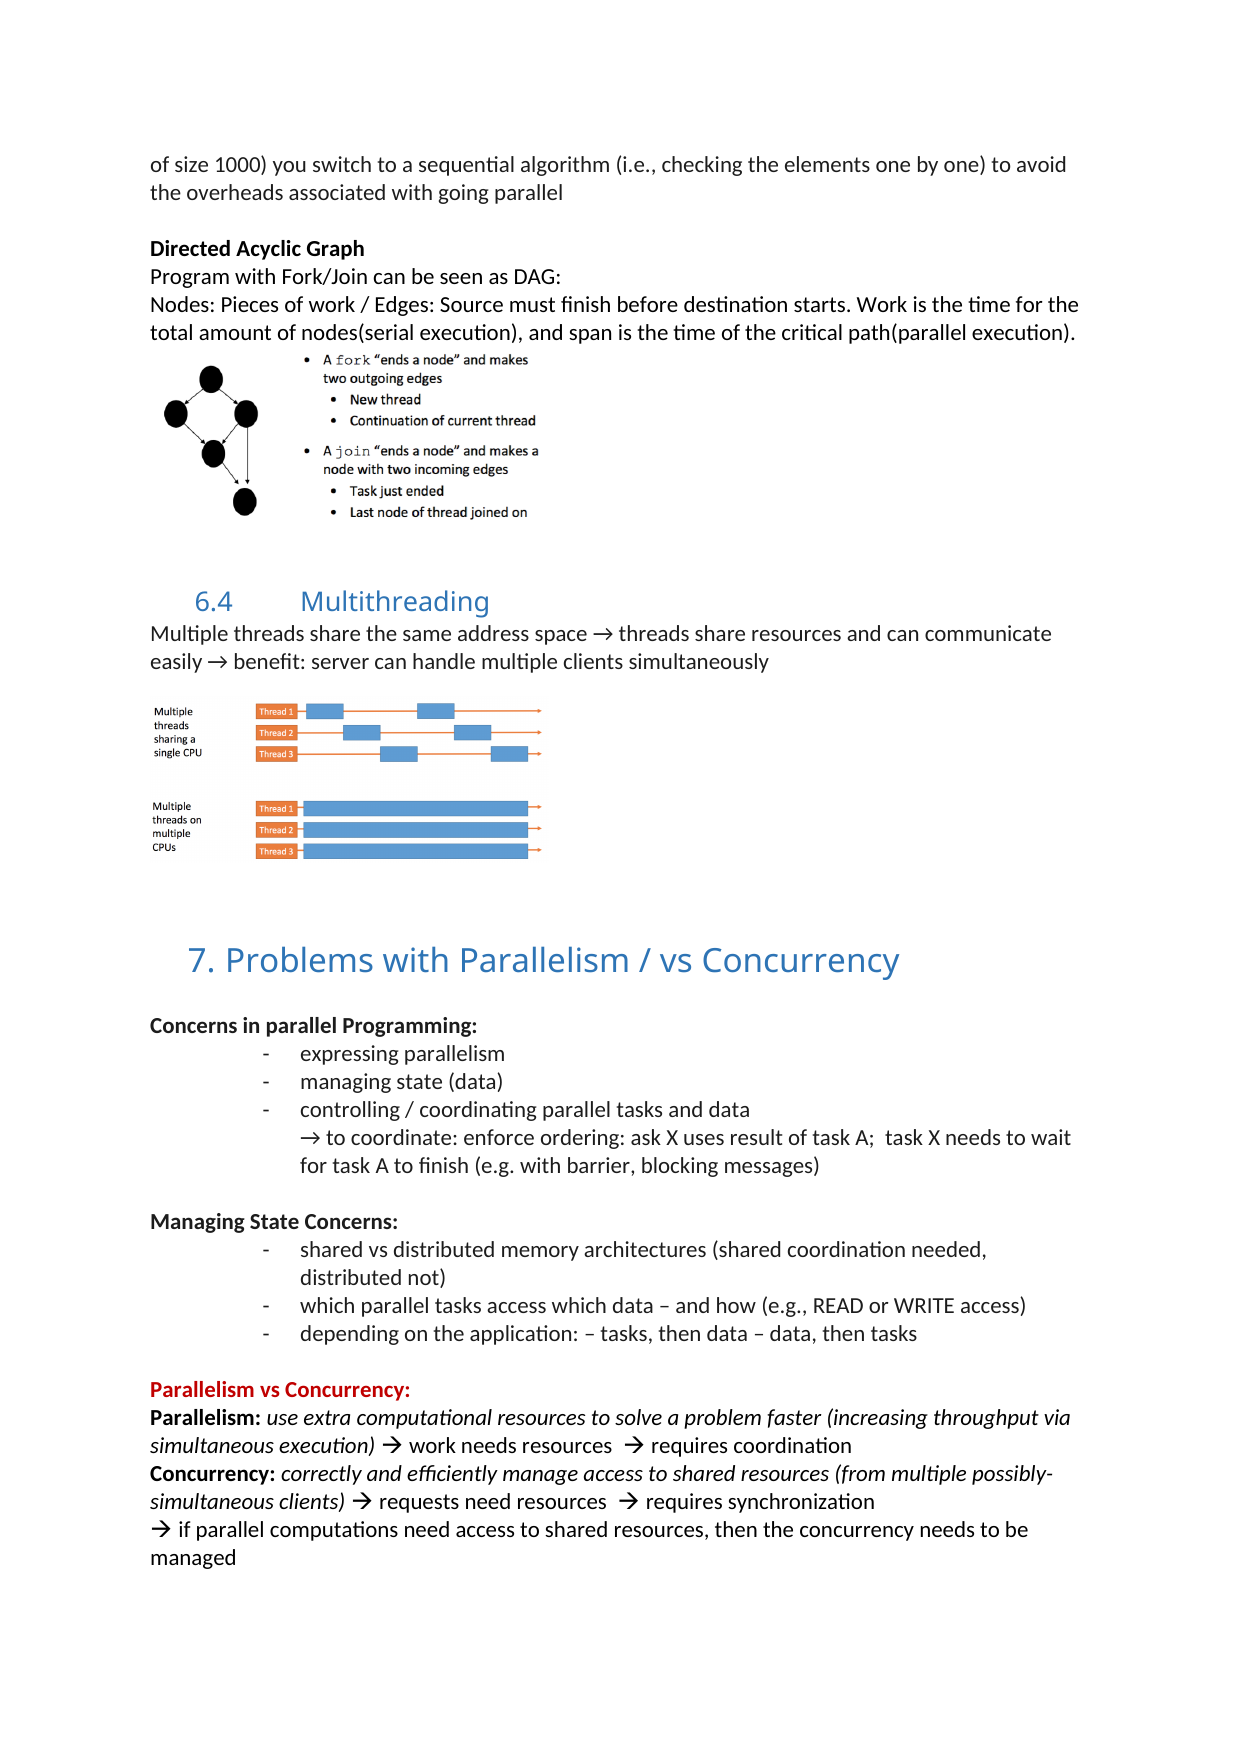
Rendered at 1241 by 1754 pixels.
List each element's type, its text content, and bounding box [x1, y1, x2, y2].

text Parallelism: use extra computational resources to solve a problem faster (increasing throughput via simultaneous execution) work needs resources requires coordination [150, 1403, 1090, 1459]
list → to coordinate: enforce ordering: ask X uses result of task A; task X needs to wait for task A to finish (e.g. with barrier, blocking messages) [300, 1123, 1090, 1179]
text Concerns in parallel Programming: [150, 1011, 1090, 1039]
list controlling / coordinating parallel tasks and data [262, 1095, 1090, 1123]
list which parallel tasks access which data – and how (e.g., READ or WRITE access) [262, 1291, 1090, 1319]
list shared vs distributed memory architectures (shared coordination needed, distributed not) [262, 1235, 1090, 1291]
list depending on the application: – tasks, then data – data, then tasks [262, 1319, 1090, 1347]
list managing state (data) [262, 1067, 1090, 1095]
text Nodes: Pieces of work / Edges: Source must finish before destination starts. Work is the time for the total amount of nodes(serial execution), and span is the time of the critical path(parallel execution). [150, 290, 1090, 346]
text if parallel computations need access to shared resources, then the concurrency needs to be managed [150, 1515, 1090, 1571]
picture [150, 696, 549, 863]
list expressing parallelism [262, 1039, 1090, 1067]
picture [150, 346, 553, 529]
text Multiple threads share the same address space → threads share resources and can communicate easily → benefit: server can handle multiple clients simultaneously [150, 619, 1090, 675]
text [150, 150, 1090, 206]
text Concurrency: correctly and efficiently manage access to shared resources (from multiple possibly-simultaneous clients) requests need resources requires synchronization [150, 1459, 1090, 1515]
text Managing State Concerns: [150, 1207, 1090, 1235]
text Parallelism vs Concurrency: [150, 1375, 1090, 1403]
text Program with Fork/Join can be seen as DAG: [150, 262, 1090, 290]
text Directed Acyclic Graph [150, 234, 1090, 262]
subtitle Problems with Parallelism / vs Concurrency [187, 937, 1090, 983]
subtitle Multithreading [194, 582, 1090, 619]
